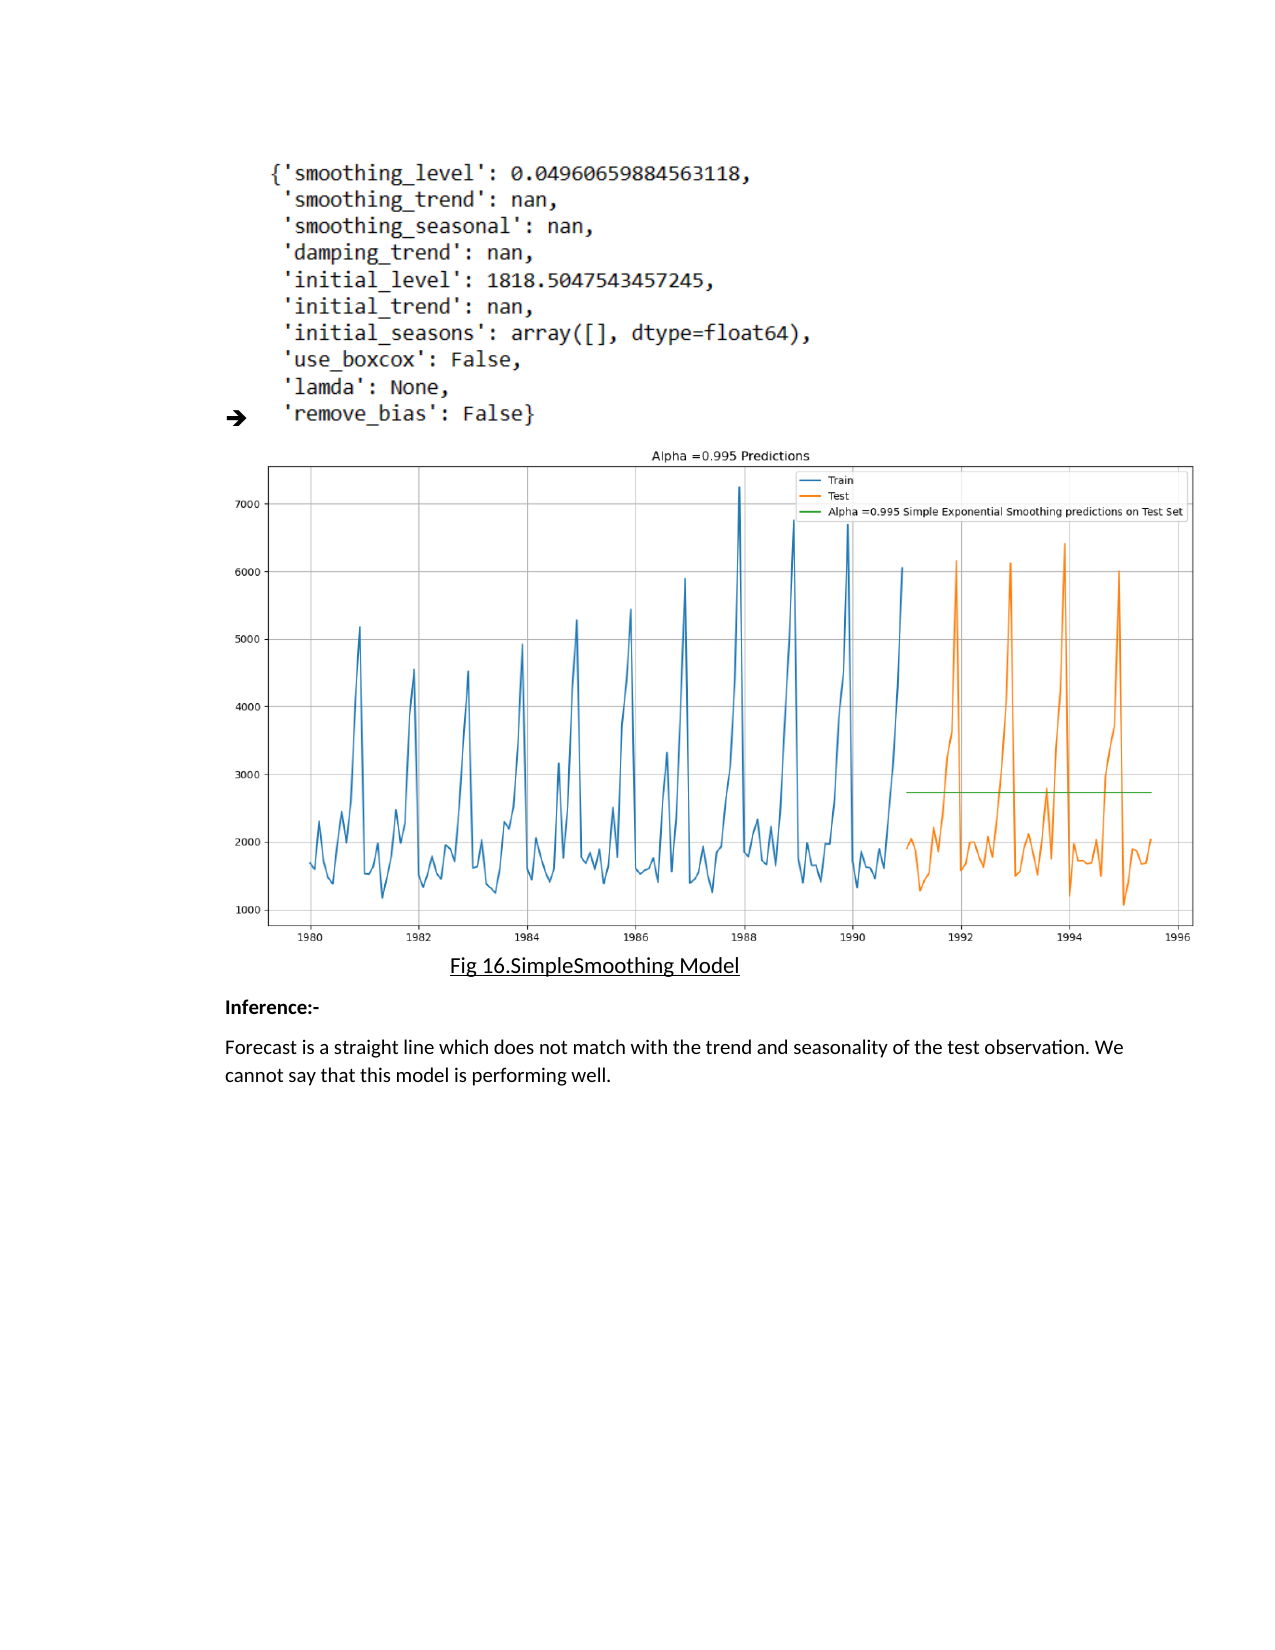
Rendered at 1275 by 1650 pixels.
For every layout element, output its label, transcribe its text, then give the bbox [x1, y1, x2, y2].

text Fig 16.SimpleSmoothing Model [225, 948, 1125, 979]
picture [262, 150, 811, 427]
text Forecast is a straight line which does not match with the trend and seasonality of the test observation. We cannot say that this model is performing well. [225, 1034, 1125, 1088]
text Inference:- [225, 994, 1125, 1019]
picture [225, 446, 1200, 948]
